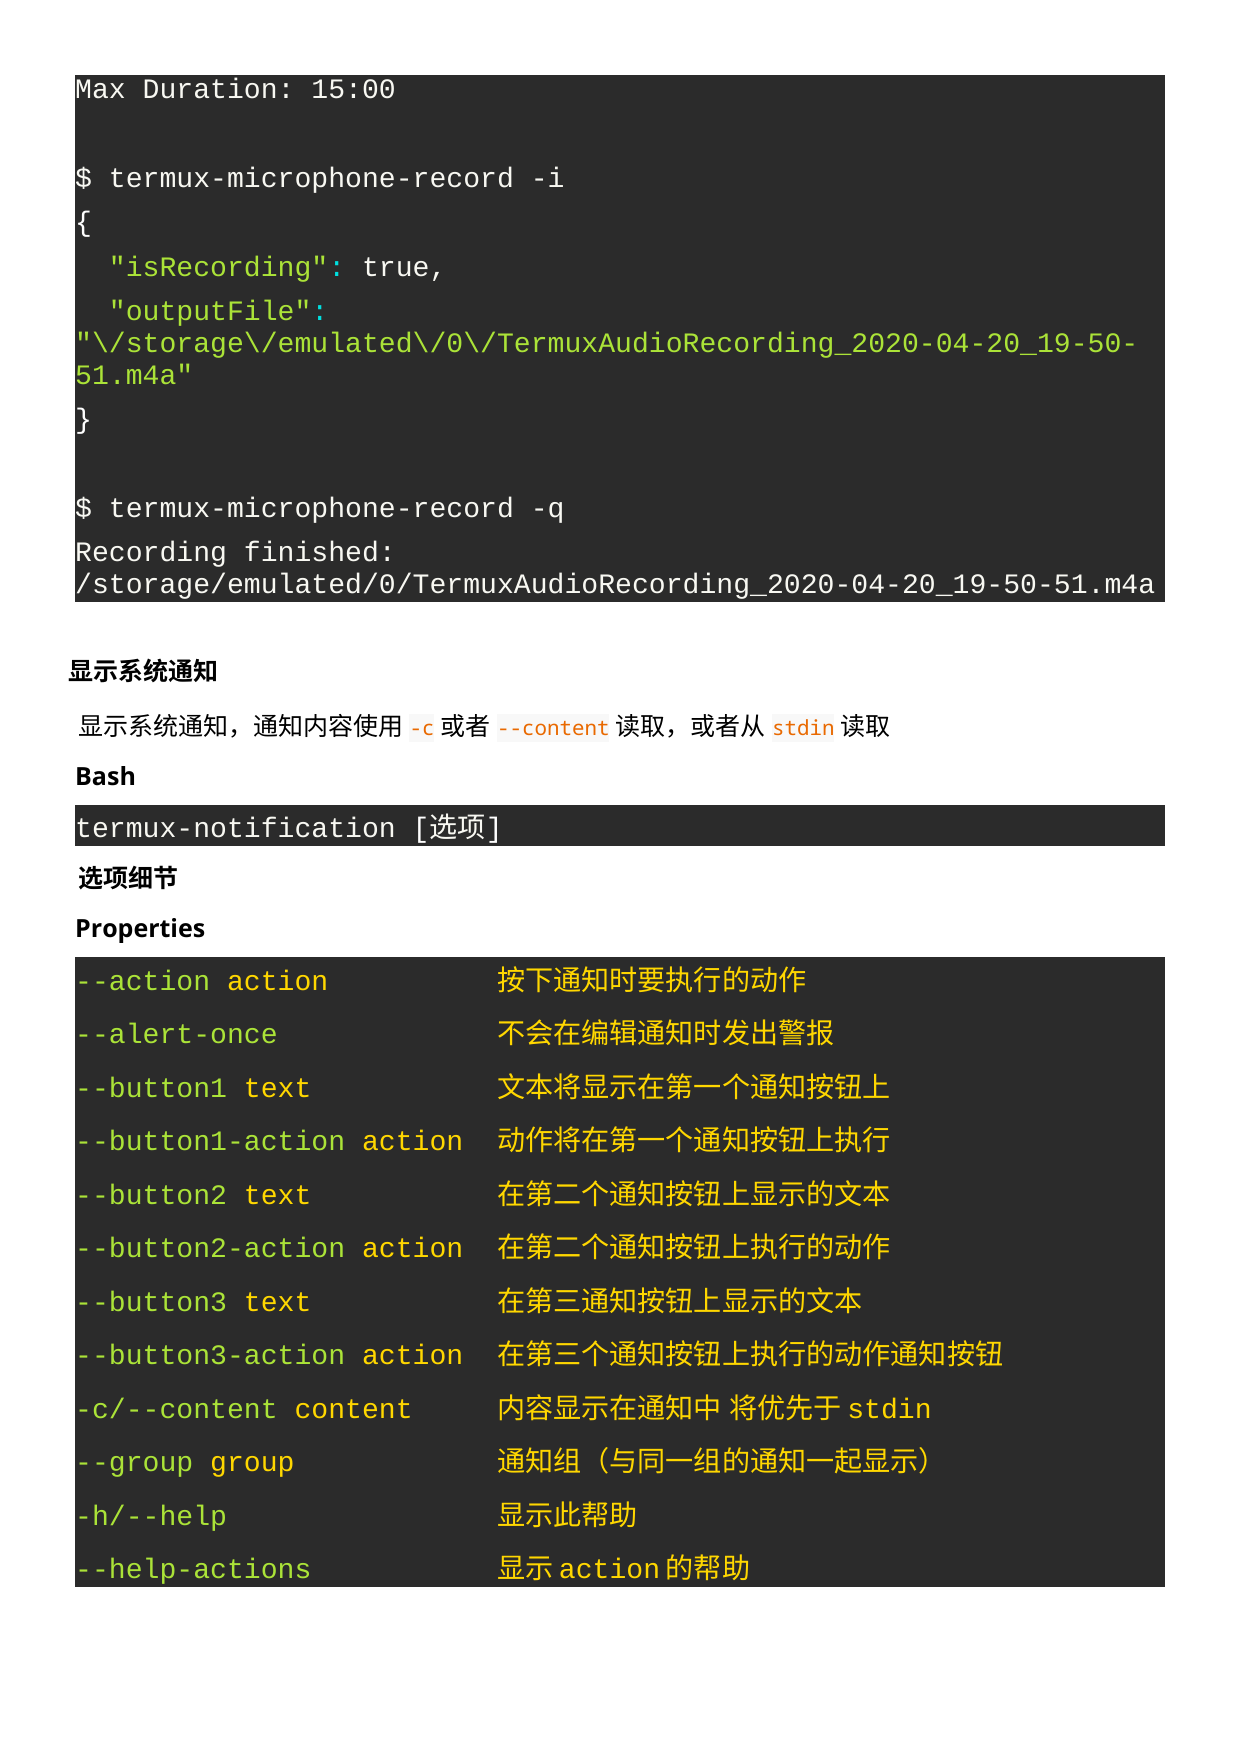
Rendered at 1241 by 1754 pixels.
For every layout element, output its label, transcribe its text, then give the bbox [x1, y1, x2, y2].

text "outputFile": "\/storage\/emulated\/0\/TermuxAudioRecording_2020-04-20_19-50-51.m4a" [75, 297, 1165, 392]
text --button1-action action 动作将在第一个通知按钮上执行 [75, 1118, 1165, 1159]
text Max Duration: 15:00 [75, 75, 1165, 107]
text --group group 通知组（与同一组的通知一起显示） [75, 1439, 1165, 1480]
text $ termux-microphone-record -i [75, 164, 1165, 196]
text { [75, 208, 1165, 240]
text Recording finished: /storage/emulated/0/TermuxAudioRecording_2020-04-20_19-50-51.m4a [75, 538, 1165, 602]
text 显示系统通知，通知内容使用 -c 或者 --content 读取，或者从 stdin 读取 [78, 707, 1162, 743]
text Properties [75, 911, 1165, 945]
text --button2 text 在第二个通知按钮上显示的文本 [75, 1171, 1165, 1212]
text --button1 text 文本将显示在第一个通知按钮上 [75, 1064, 1165, 1105]
text --help-actions 显示action的帮助 [75, 1546, 1165, 1587]
text --action action 按下通知时要执行的动作 [75, 957, 1165, 998]
text -c/--content content 内容显示在通知中 将优先于stdin [75, 1386, 1165, 1427]
text 选项细节 [78, 859, 1162, 895]
text } [75, 405, 1165, 437]
text --alert-once 不会在编辑通知时发出警报 [75, 1011, 1165, 1052]
text --button3 text 在第三通知按钮上显示的文本 [75, 1278, 1165, 1319]
text Bash [75, 759, 1165, 793]
text -h/--help 显示此帮助 [75, 1493, 1165, 1534]
text $ termux-microphone-record -q [75, 494, 1165, 526]
text 显示系统通知 [69, 652, 1165, 688]
text termux-notification [选项] [75, 805, 1165, 846]
text "isRecording": true, [75, 252, 1165, 284]
text --button3-action action 在第三个通知按钮上执行的动作通知按钮 [75, 1332, 1165, 1373]
text --button2-action action 在第二个通知按钮上执行的动作 [75, 1225, 1165, 1266]
